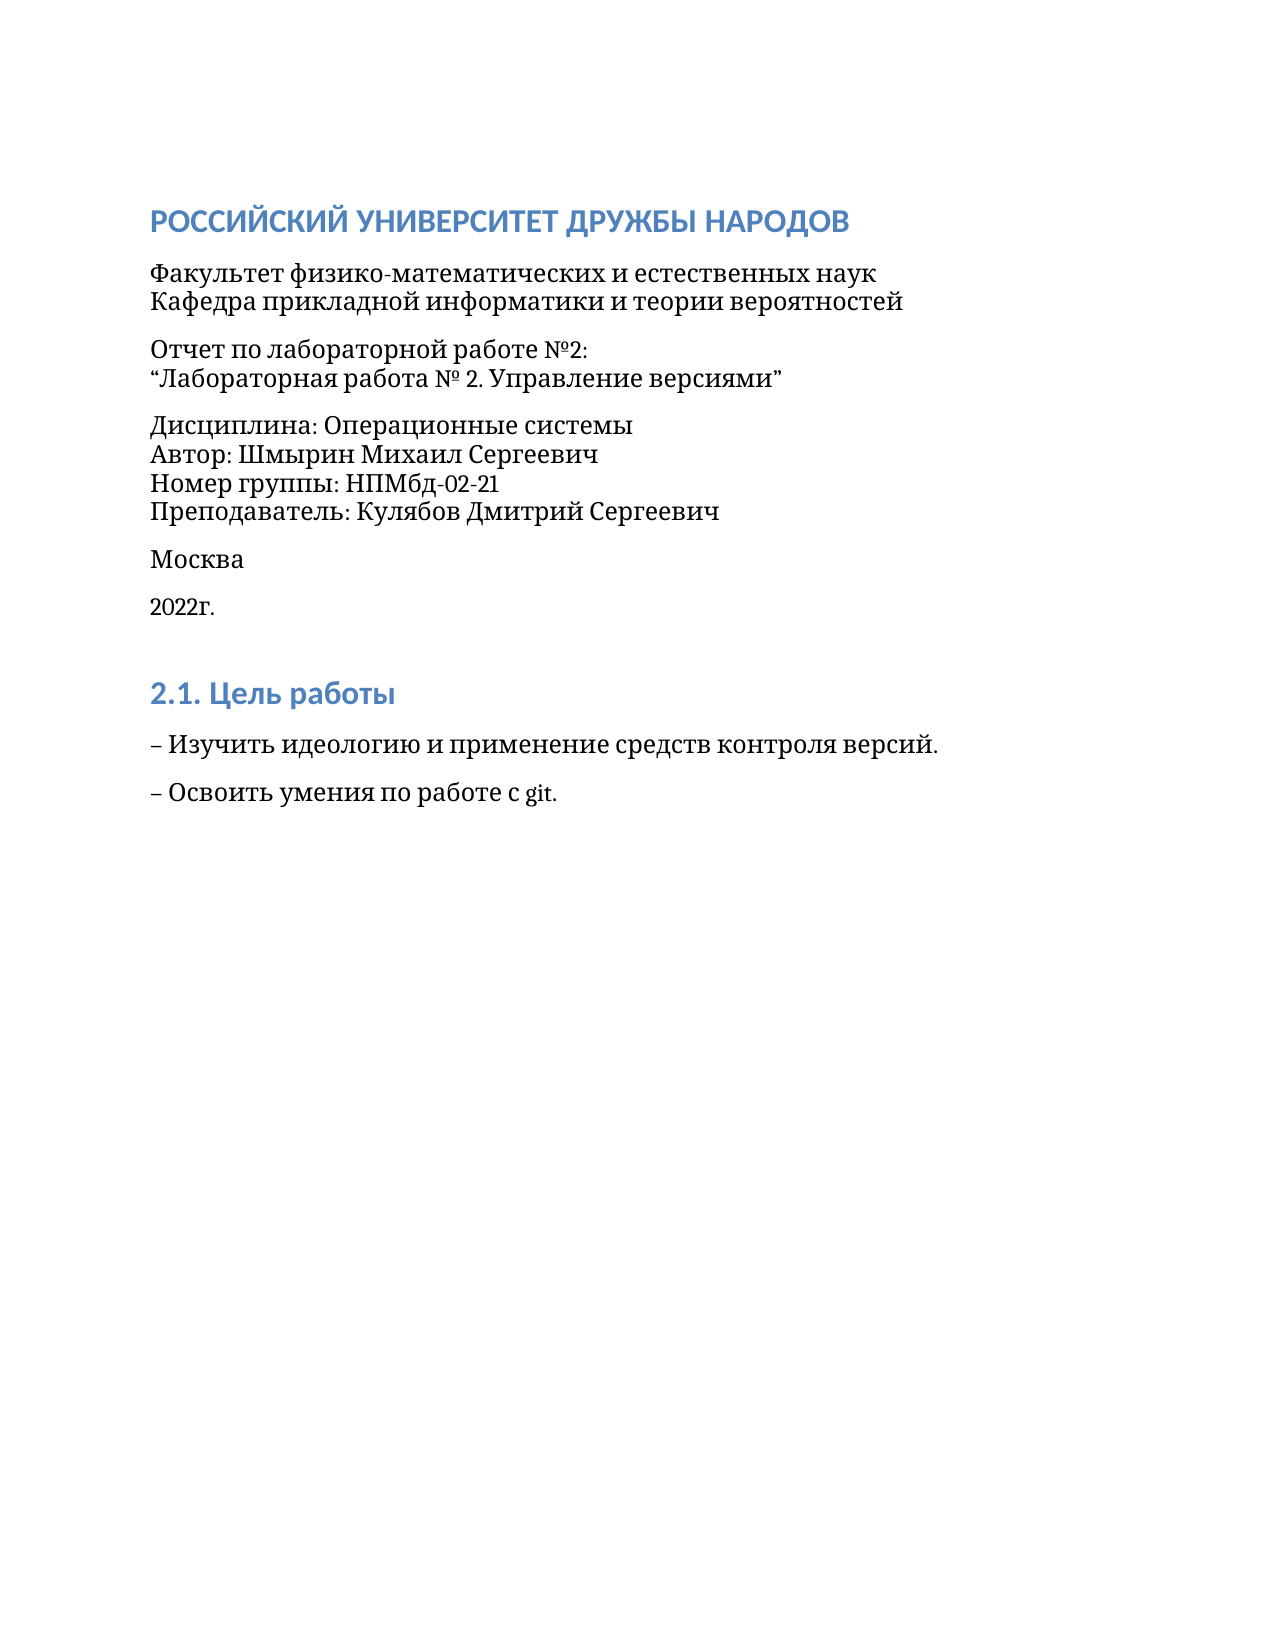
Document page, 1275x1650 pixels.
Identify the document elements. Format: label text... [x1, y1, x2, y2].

text Факультет физико-математических и естественных наук Кафедра прикладной информатики и теории вероятностей [150, 259, 1125, 317]
text – Освоить умения по работе с git. [150, 779, 1125, 808]
text Дисциплина: Операционные системы Автор: Шмырин Михаил Сергеевич Номер группы: НПМбд-02-21 Преподаватель: Кулябов Дмитрий Сергеевич [150, 412, 1125, 527]
subtitle РОССИЙСКИЙ УНИВЕРСИТЕТ ДРУЖБЫ НАРОДОВ [150, 200, 1125, 241]
text Москва [150, 546, 1125, 574]
text 2022г. [150, 593, 1125, 622]
subtitle 2.1. Цель работы [150, 672, 1125, 713]
text Отчет по лабораторной работе №2: “Лабораторная работа № 2. Управление версиями” [150, 336, 1125, 393]
text – Изучить идеологию и применение средств контроля версий. [150, 731, 1125, 760]
